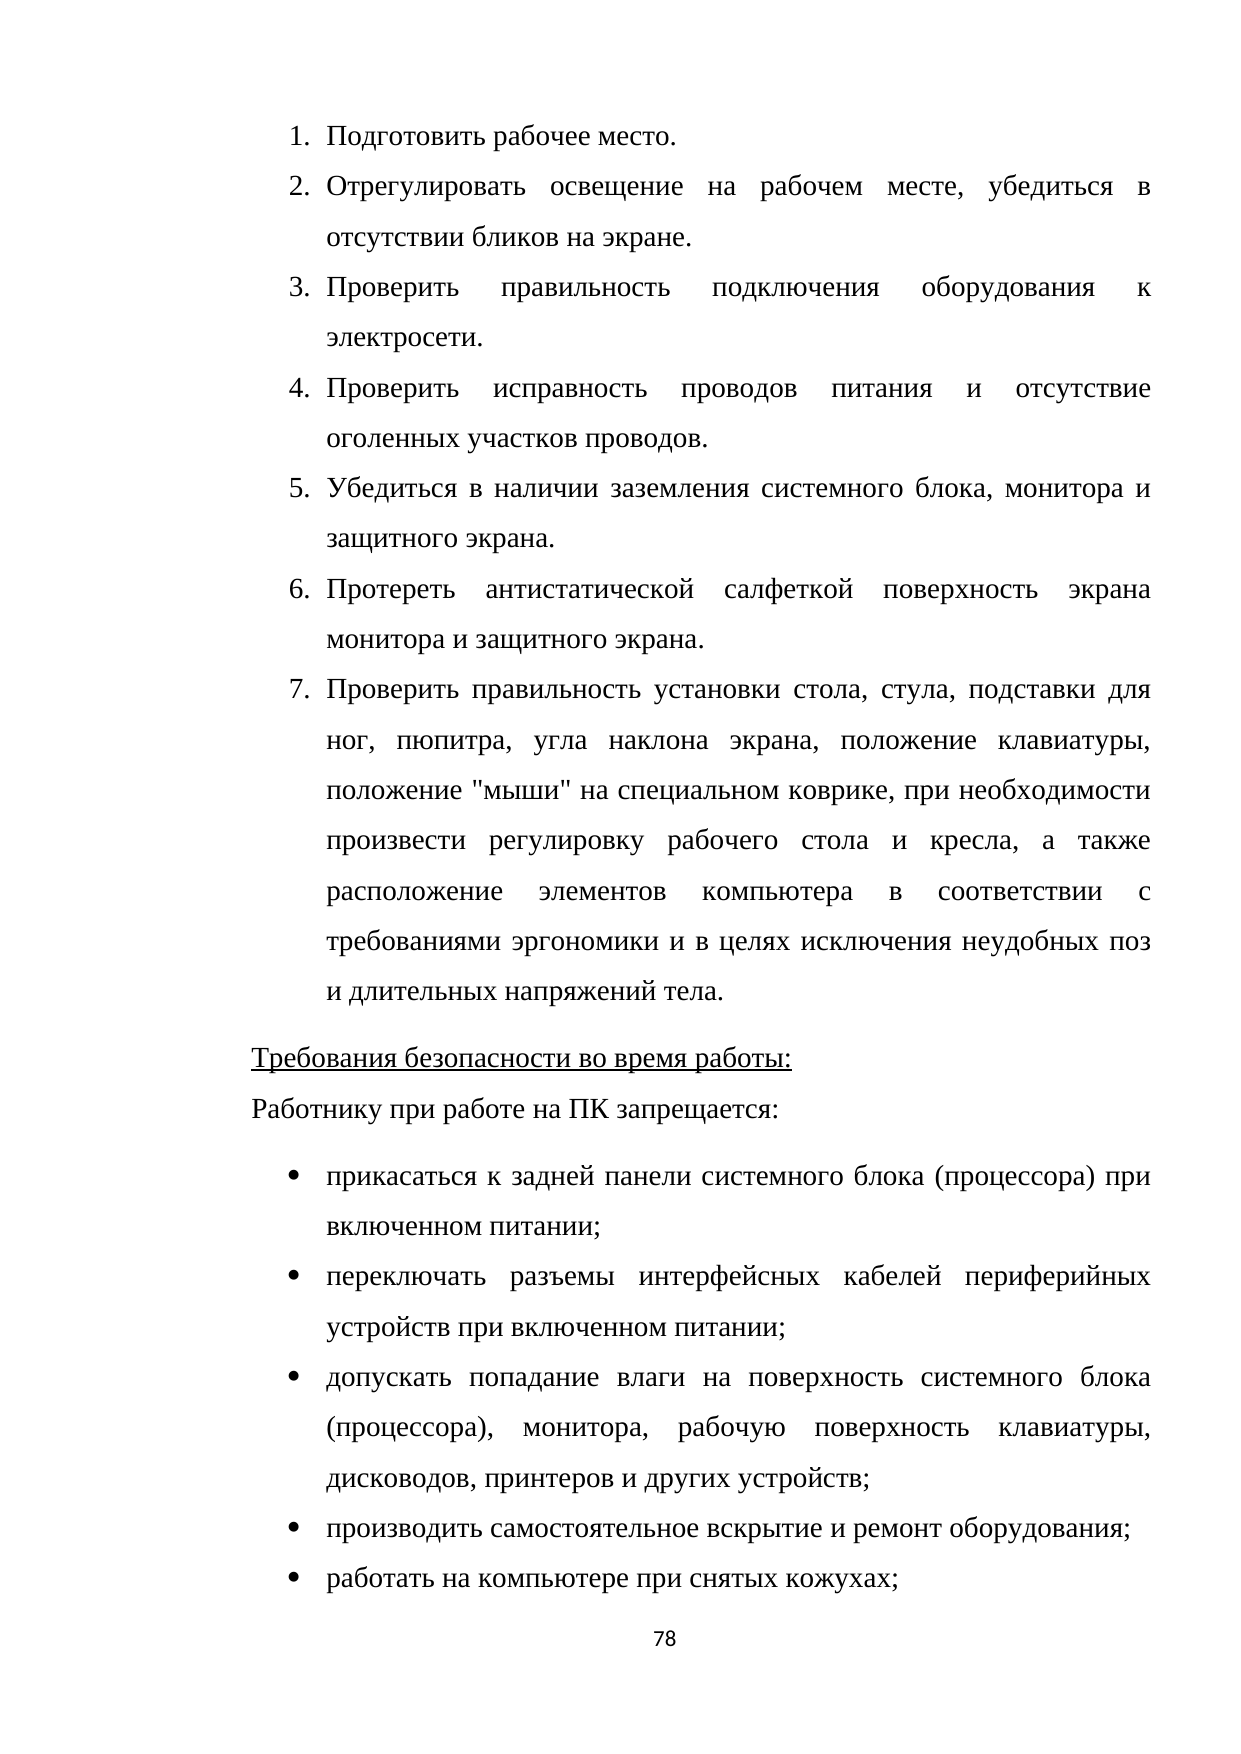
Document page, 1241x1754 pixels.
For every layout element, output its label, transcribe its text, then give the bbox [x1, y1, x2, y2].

list Протереть антистатической салфеткой поверхность экрана монитора и защитного экрана. [288, 571, 1152, 655]
text Требования безопасности во время работы: [177, 1040, 1152, 1074]
list производить самостоятельное вскрытие и ремонт оборудования; [288, 1510, 1152, 1544]
list Проверить правильность установки стола, стула, подставки для ног, пюпитра, угла наклона экрана, положение клавиатуры, положение "мыши" на специальном коврике, при необходимости произвести регулировку рабочего стола и кресла, а также расположение элементов компьютера в соответствии с требованиями эргономики и в целях исключения неудобных поз и длительных напряжений тела. [288, 672, 1152, 1007]
list Отрегулировать освещение на рабочем месте, убедиться в отсутствии бликов на экране. [288, 168, 1152, 252]
list Подготовить рабочее место. [288, 118, 1152, 152]
list переключать разъемы интерфейсных кабелей периферийных устройств при включенном питании; [288, 1258, 1152, 1342]
list Проверить исправность проводов питания и отсутствие оголенных участков проводов. [288, 370, 1152, 453]
list прикасаться к задней панели системного блока (процессора) при включенном питании; [288, 1158, 1152, 1242]
list Проверить правильность подключения оборудования к электросети. [288, 269, 1152, 353]
list допускать попадание влаги на поверхность системного блока (процессора), монитора, рабочую поверхность клавиатуры, дисководов, принтеров и других устройств; [288, 1359, 1152, 1493]
list Убедиться в наличии заземления системного блока, монитора и защитного экрана. [288, 470, 1152, 554]
text Работнику при работе на ПК запрещается: [177, 1091, 1152, 1124]
list работать на компьютере при снятых кожухах; [288, 1561, 1152, 1594]
